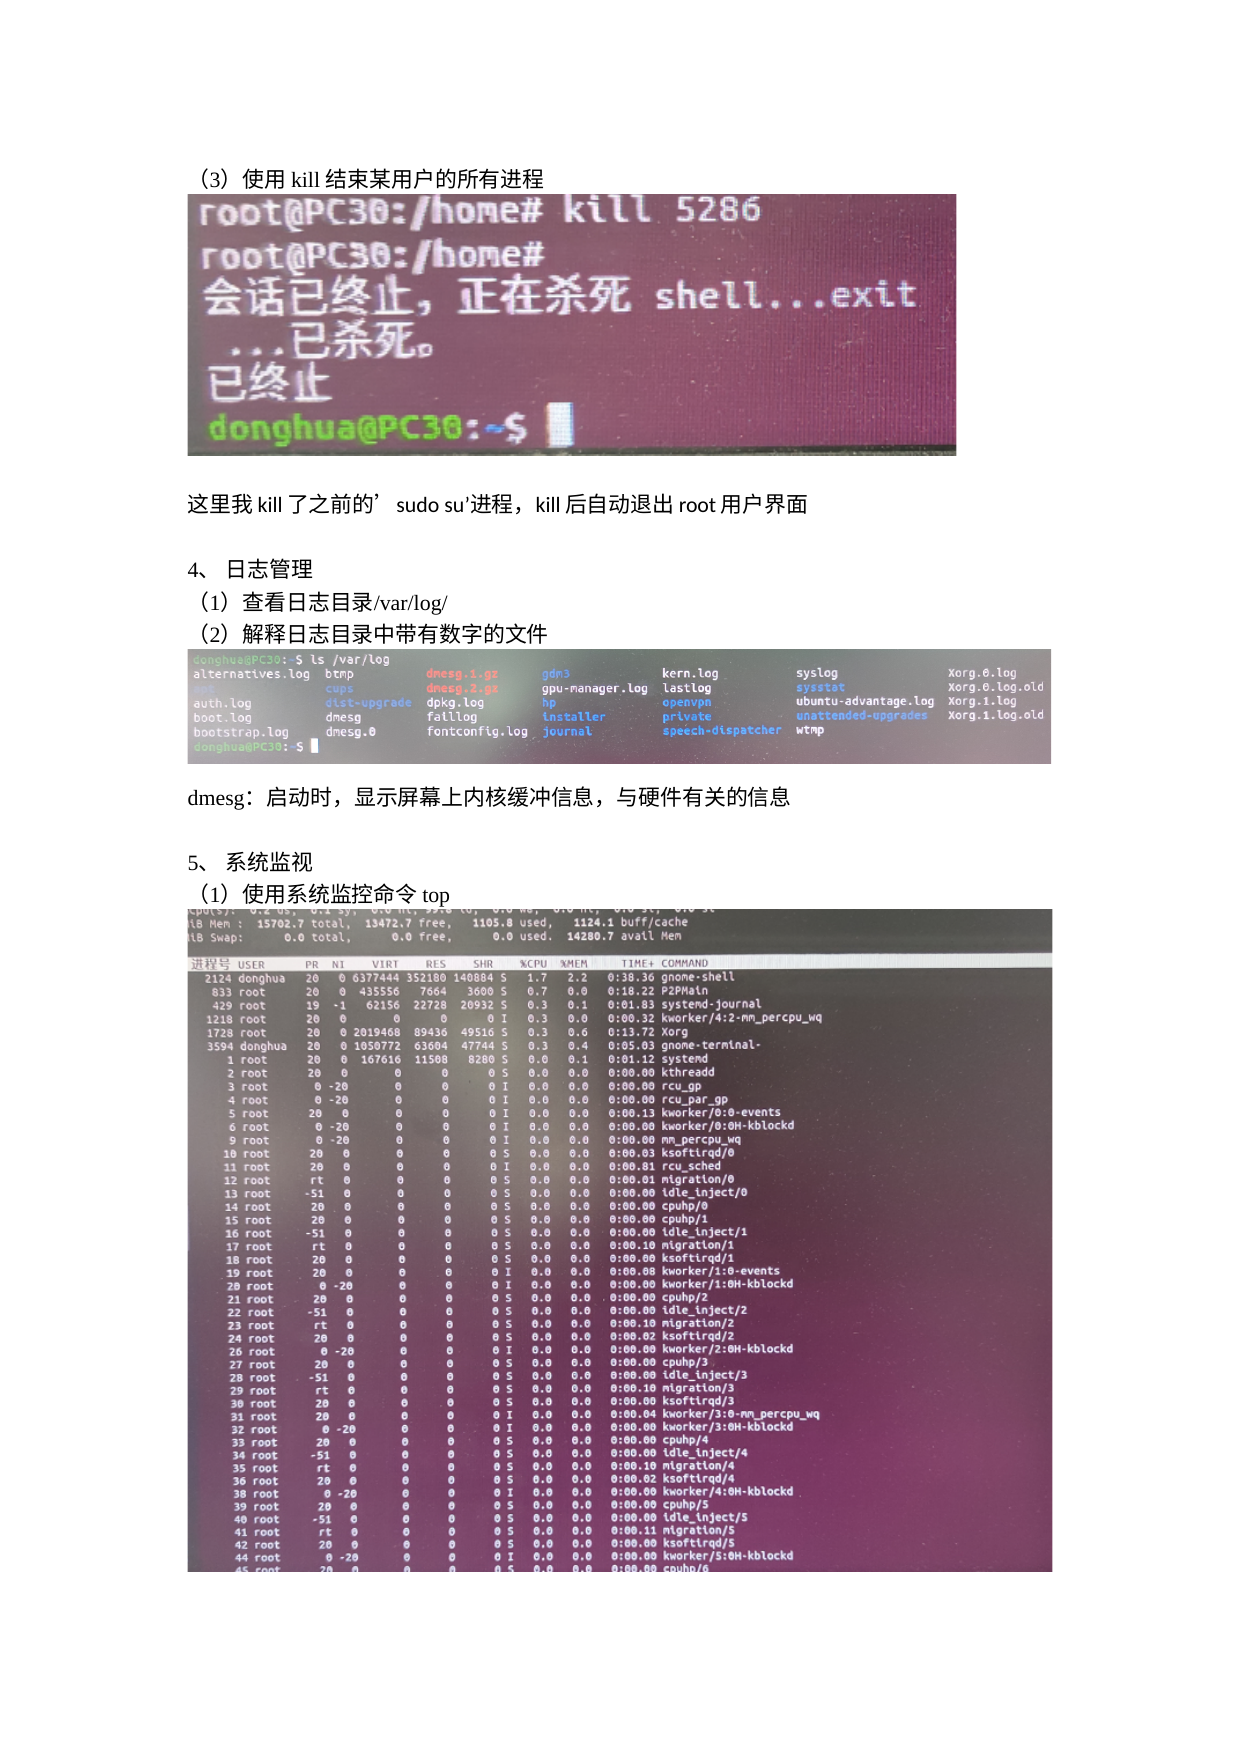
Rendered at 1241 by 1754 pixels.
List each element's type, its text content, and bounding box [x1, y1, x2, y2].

text 4、 日志管理 [187, 552, 1053, 584]
text （2）解释日志目录中带有数字的文件 [187, 617, 1053, 649]
picture [187, 909, 1053, 1572]
text （1）使用系统监控命令 top [187, 877, 1053, 909]
picture [187, 649, 1052, 764]
text dmesg：启动时，显示屏幕上内核缓冲信息，与硬件有关的信息 [187, 779, 1053, 812]
text （1）查看日志目录/var/log/ [187, 584, 1053, 617]
text （3）使用 kill 结束某用户的所有进程 [187, 162, 1053, 194]
text 5、 系统监视 [187, 844, 1053, 877]
picture [187, 194, 957, 456]
text 这里我kill了之前的’sudo su’进程，kill后自动退出root用户界面 [187, 487, 1053, 519]
